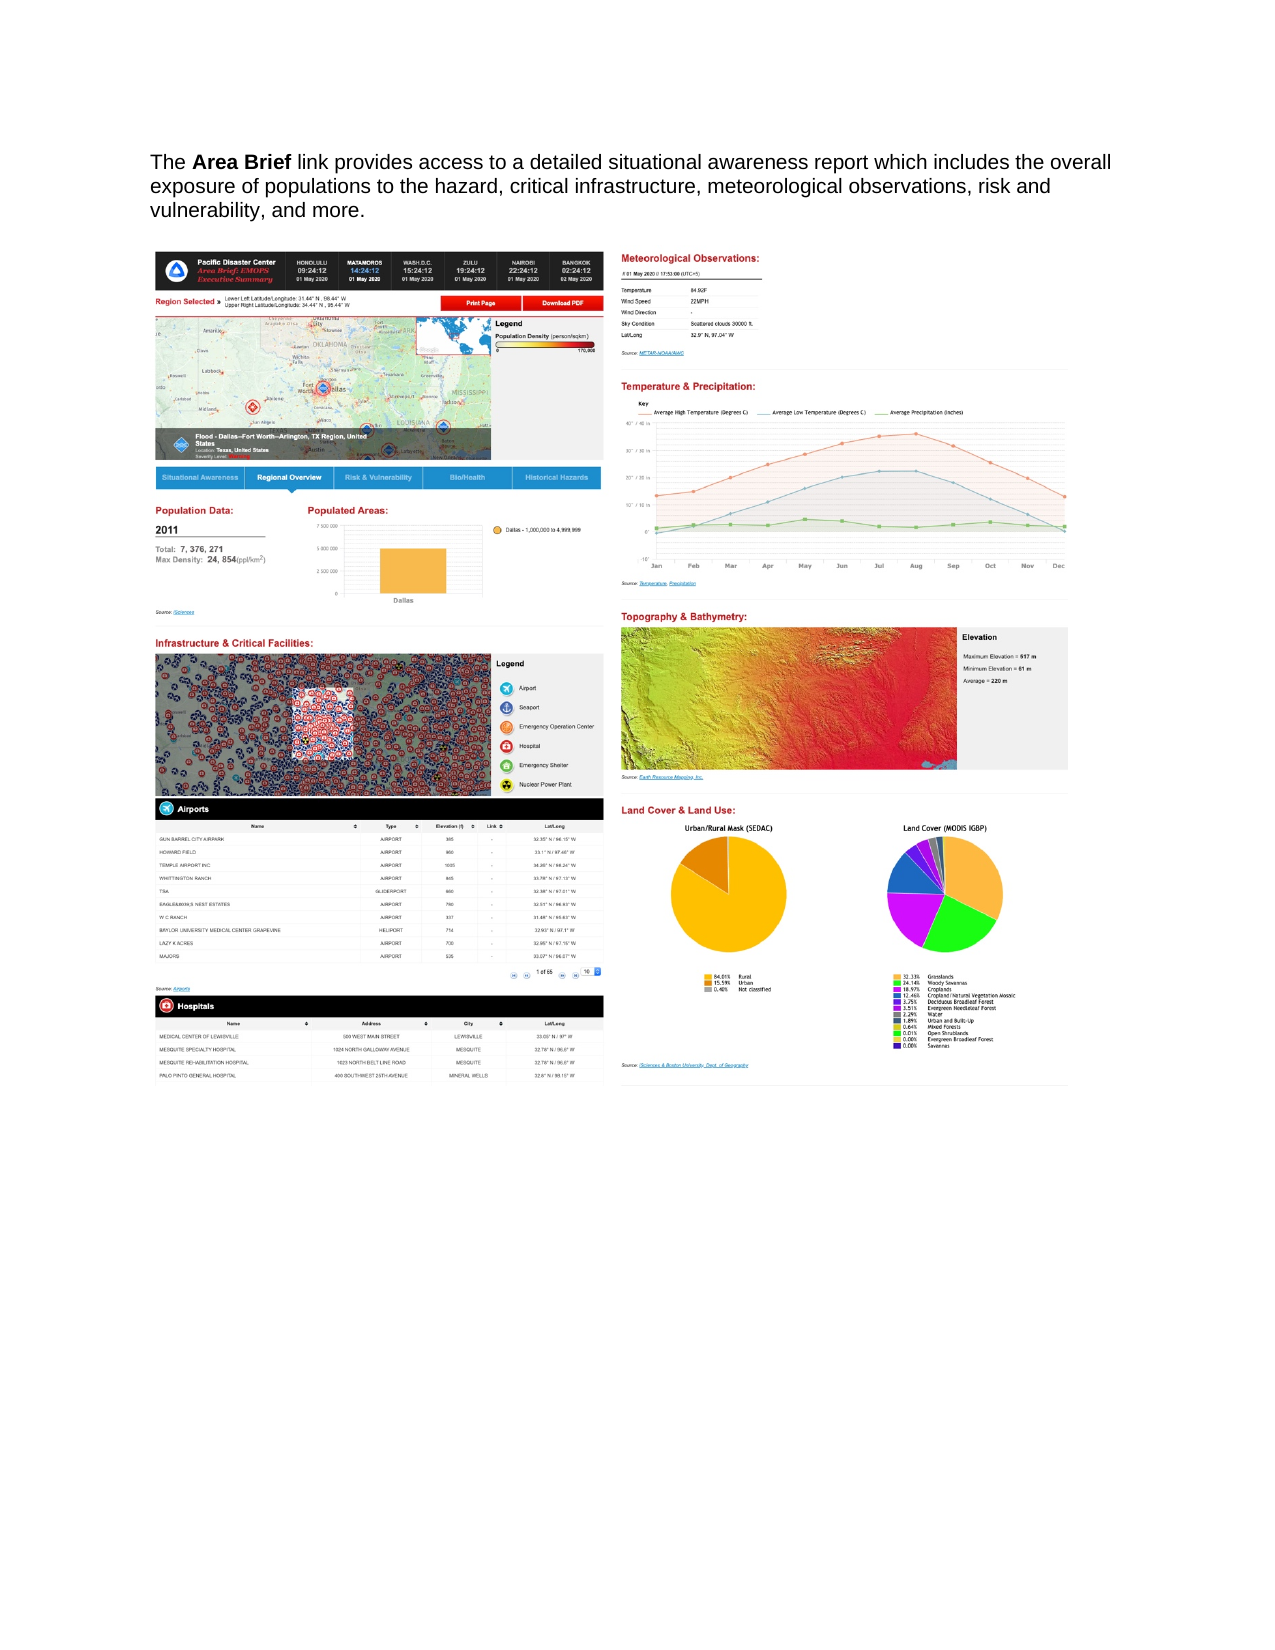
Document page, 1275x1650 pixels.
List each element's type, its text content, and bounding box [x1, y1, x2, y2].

picture [150, 245, 1068, 1086]
text The Area Brief link provides access to a detailed situational awareness report which includes the overall exposure of populations to the hazard, critical infrastructure, meteorological observations, risk and vulnerability, and more. [150, 150, 1125, 222]
